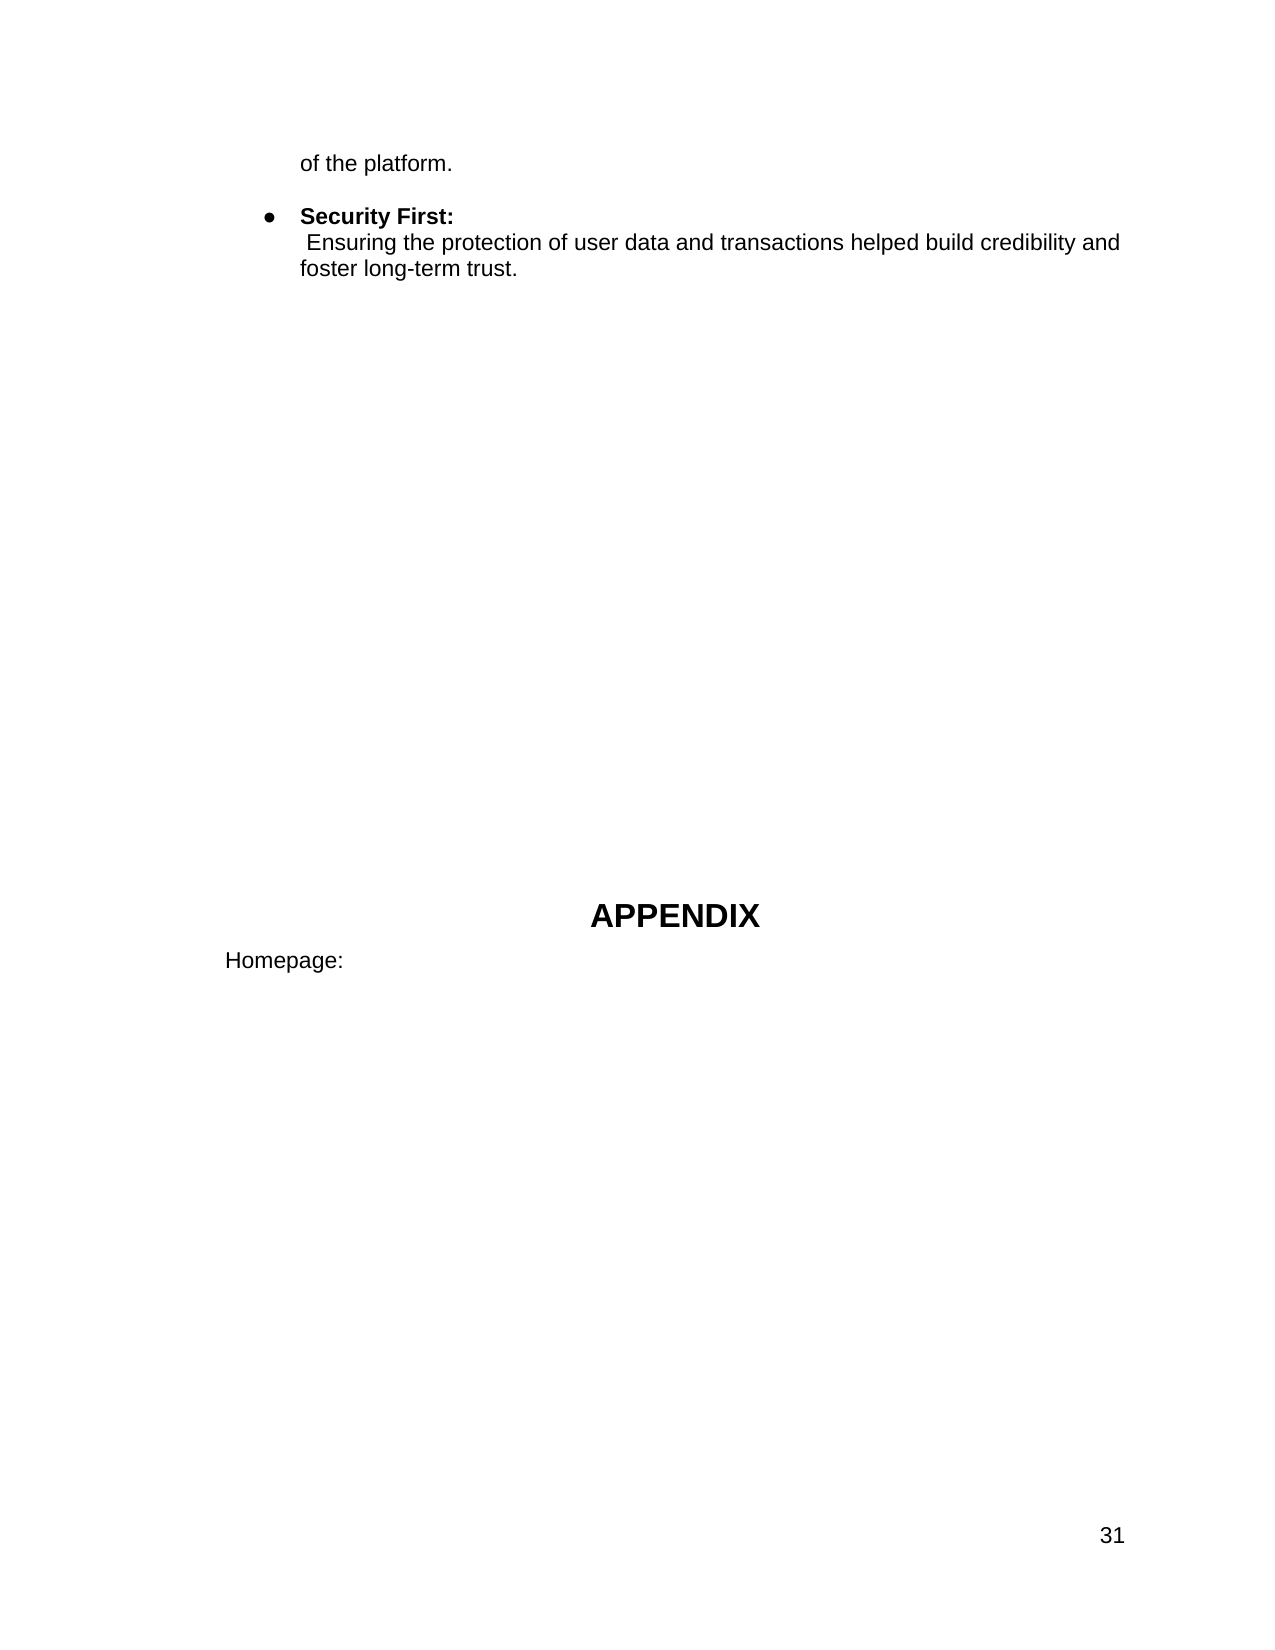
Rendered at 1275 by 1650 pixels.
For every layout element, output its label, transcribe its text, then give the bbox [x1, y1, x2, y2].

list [262, 150, 1125, 203]
text Homepage: [225, 947, 1125, 974]
subtitle APPENDIX [225, 896, 1125, 935]
list Security First: Ensuring the protection of user data and transactions helped build credibility and foster long-term trust. [262, 203, 1125, 308]
